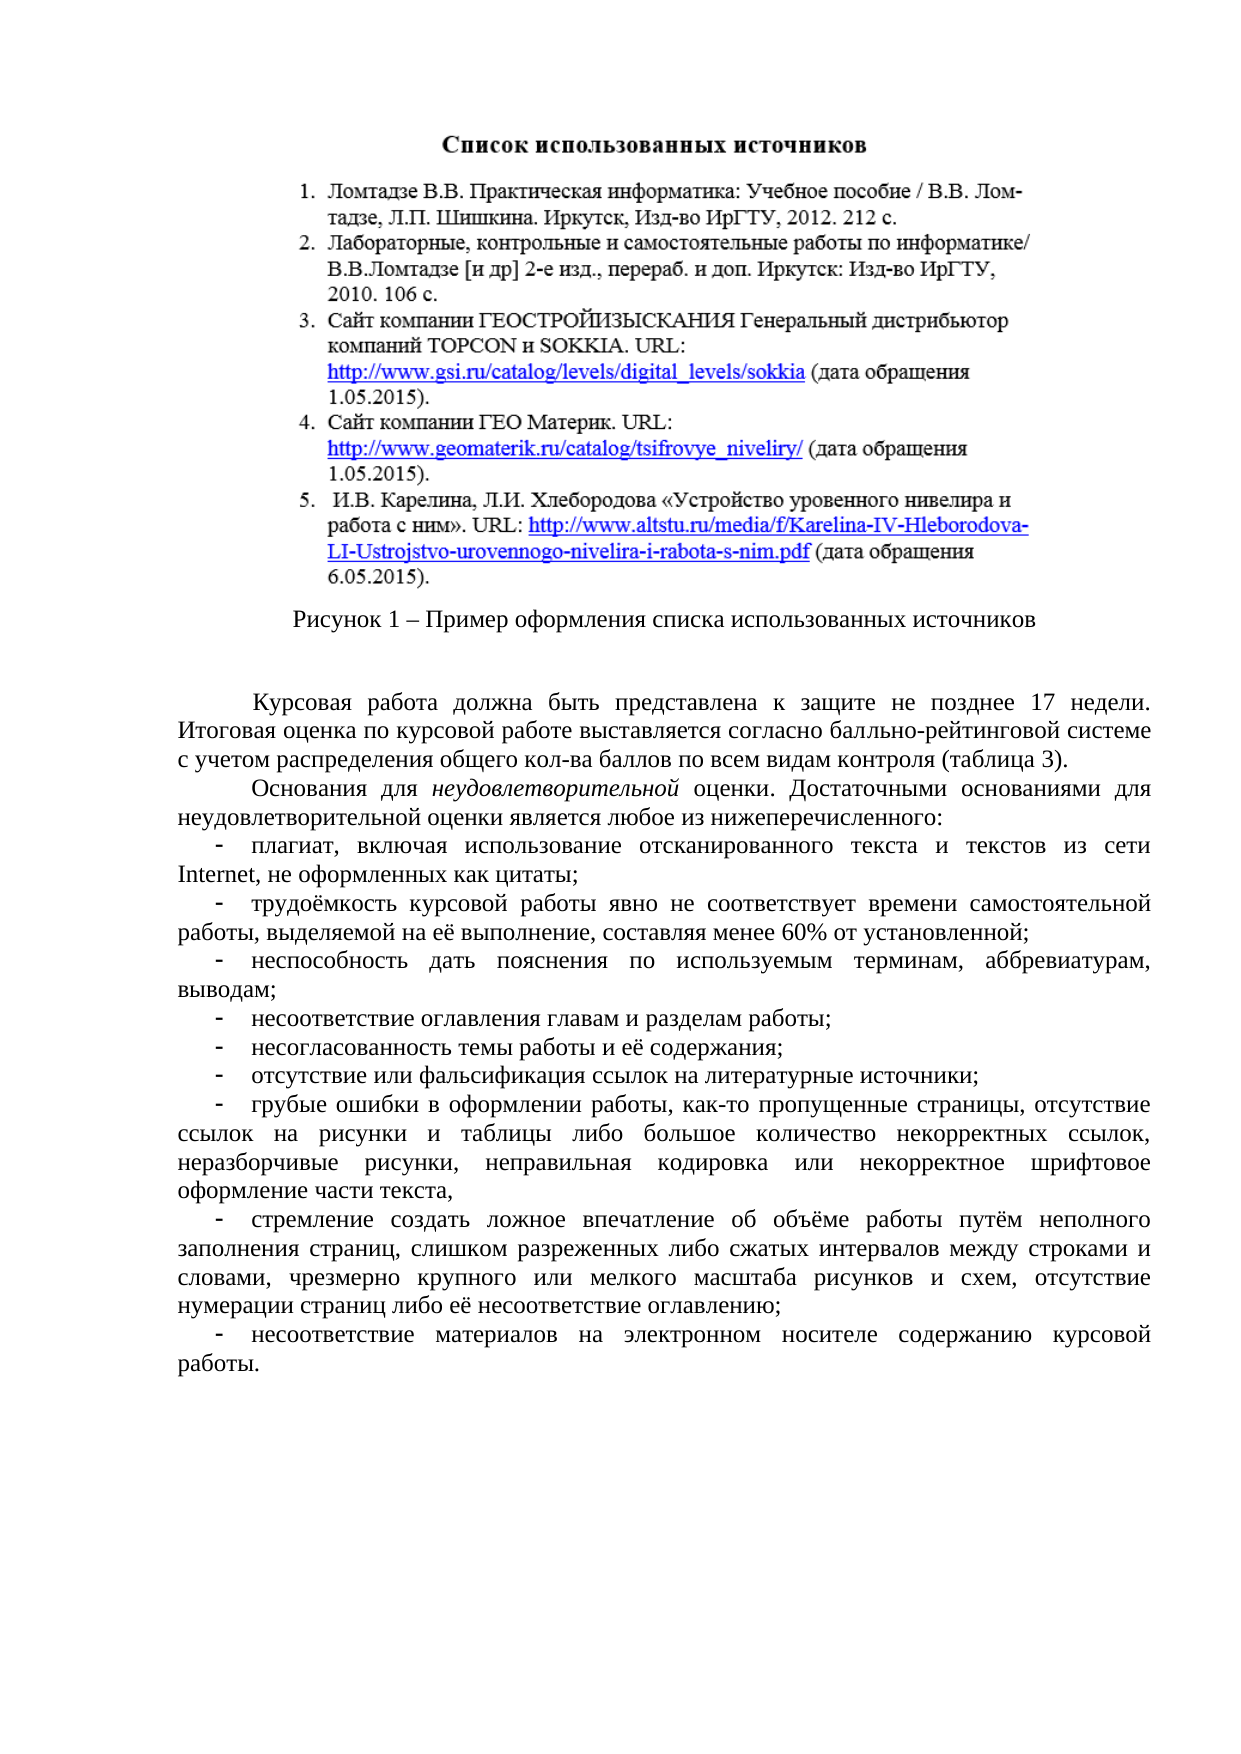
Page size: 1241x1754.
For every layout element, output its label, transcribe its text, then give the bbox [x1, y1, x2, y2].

list трудоёмкость курсовой работы явно не соответствует времени самостоятельной работы, выделяемой на её выполнение, составляя менее 60% от установленной; [177, 888, 1152, 945]
list несогласованность темы работы и её содержания; [177, 1032, 1152, 1060]
text Основания для неудовлетворительной оценки. Достаточными основаниями для неудовлетворительной оценки является любое из нижеперечисленного: [177, 773, 1152, 830]
list несоответствие материалов на электронном носителе содержанию курсовой работы. [177, 1319, 1152, 1377]
list грубые ошибки в оформлении работы, как-то пропущенные страницы, отсутствие ссылок на рисунки и таблицы либо большое количество некорректных ссылок, неразборчивые рисунки, неправильная кодировка или некорректное шрифтовое оформление части текста, [177, 1089, 1152, 1204]
list неспособность дать пояснения по используемым терминам, аббревиатурам, выводам; [177, 945, 1152, 1003]
text Рисунок 1 – Пример оформления списка использованных источников [177, 604, 1152, 633]
list отсутствие или фальсификация ссылок на литературные источники; [177, 1060, 1152, 1089]
list стремление создать ложное впечатление об объёме работы путём неполного заполнения страниц, слишком разреженных либо сжатых интервалов между строками и словами, чрезмерно крупного или мелкого масштаба рисунков и схем, отсутствие нумерации страниц либо её несоответствие оглавлению; [177, 1204, 1152, 1319]
list плагиат, включая использование отсканированного текста и текстов из сети Internet, не оформленных как цитаты; [177, 830, 1152, 888]
list несоответствие оглавления главам и разделам работы; [177, 1003, 1152, 1032]
text Курсовая работа должна быть представлена к защите не позднее 17 недели. Итоговая оценка по курсовой работе выставляется согласно балльно-рейтинговой системе с учетом распределения общего кол-ва баллов по всем видам контроля (таблица 3). [177, 687, 1152, 773]
